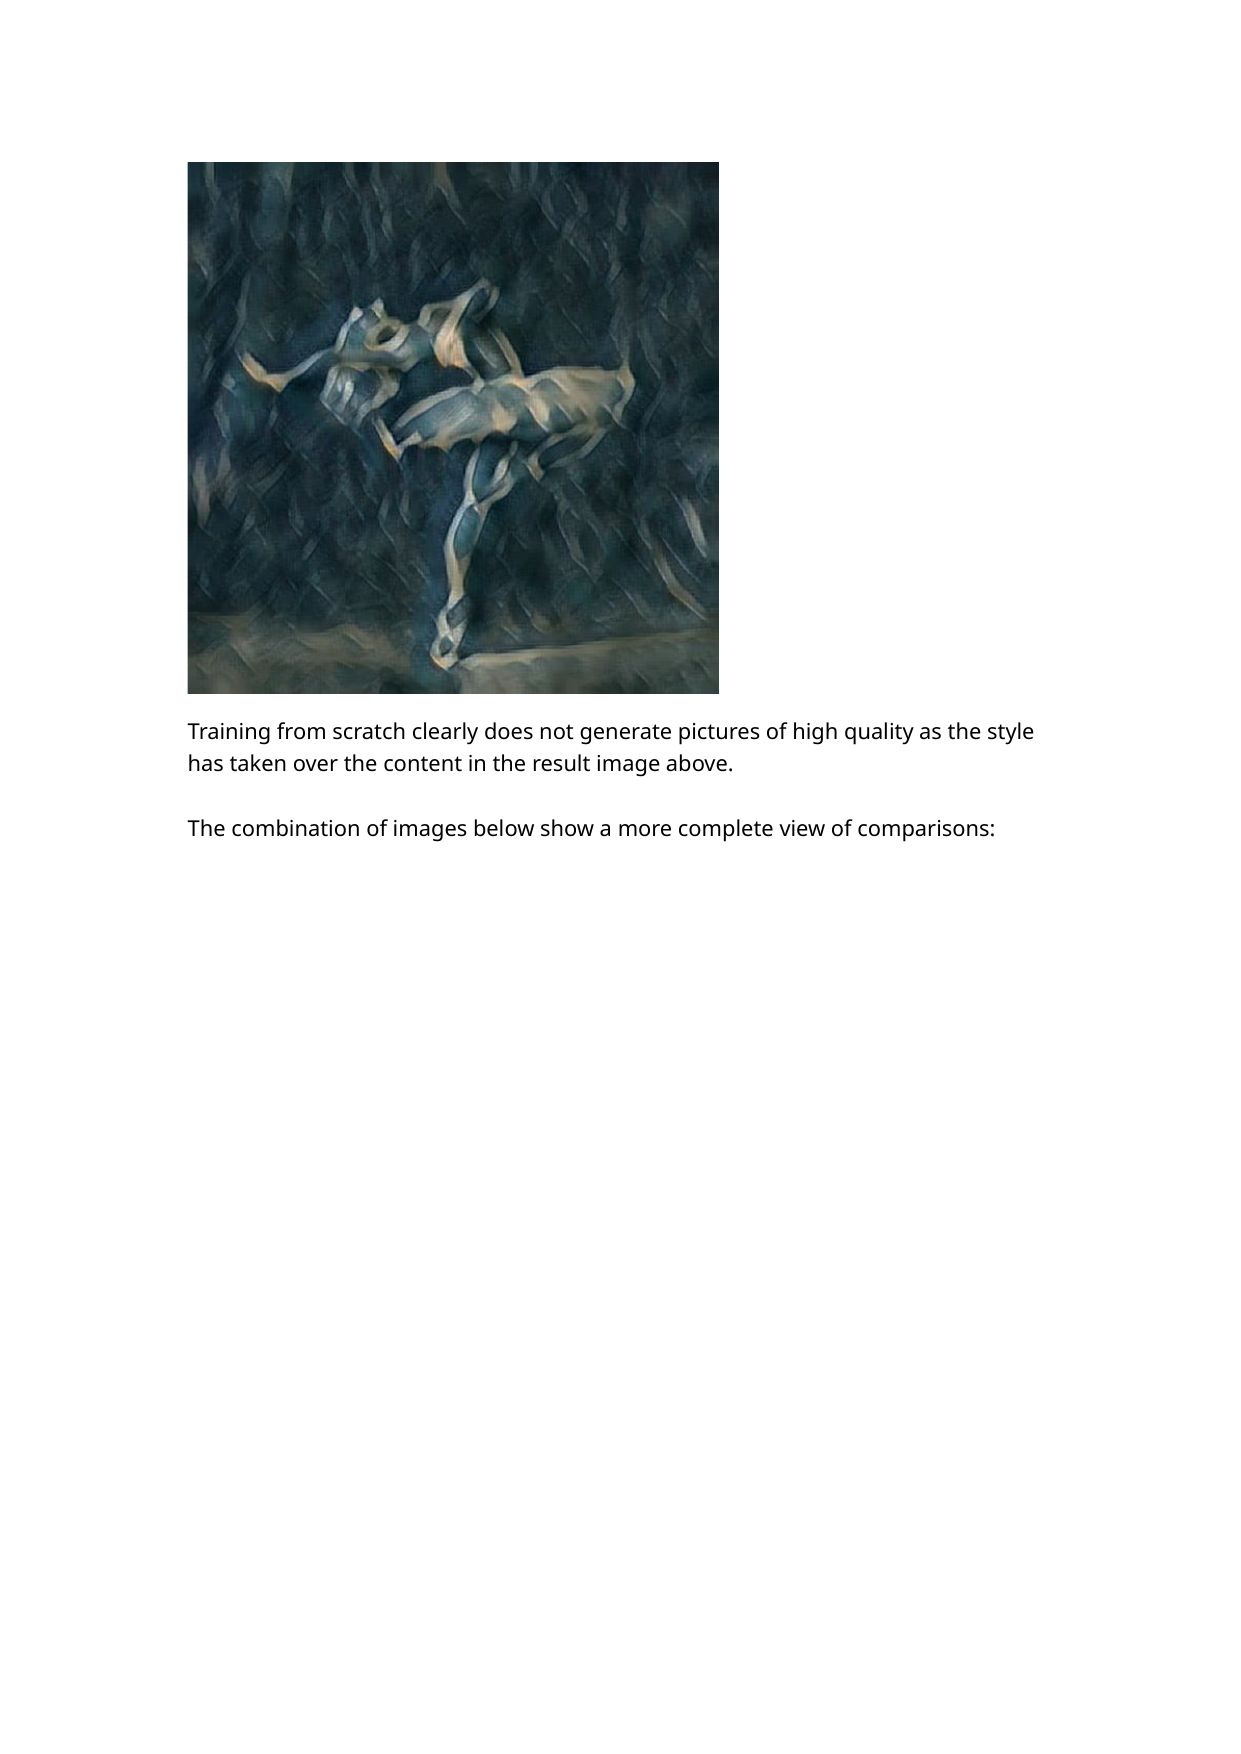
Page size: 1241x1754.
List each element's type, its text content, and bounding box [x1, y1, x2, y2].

text The combination of images below show a more complete view of comparisons: [187, 812, 1053, 844]
text Training from scratch clearly does not generate pictures of high quality as the style has taken over the content in the result image above. [187, 714, 1053, 779]
picture [187, 162, 719, 694]
